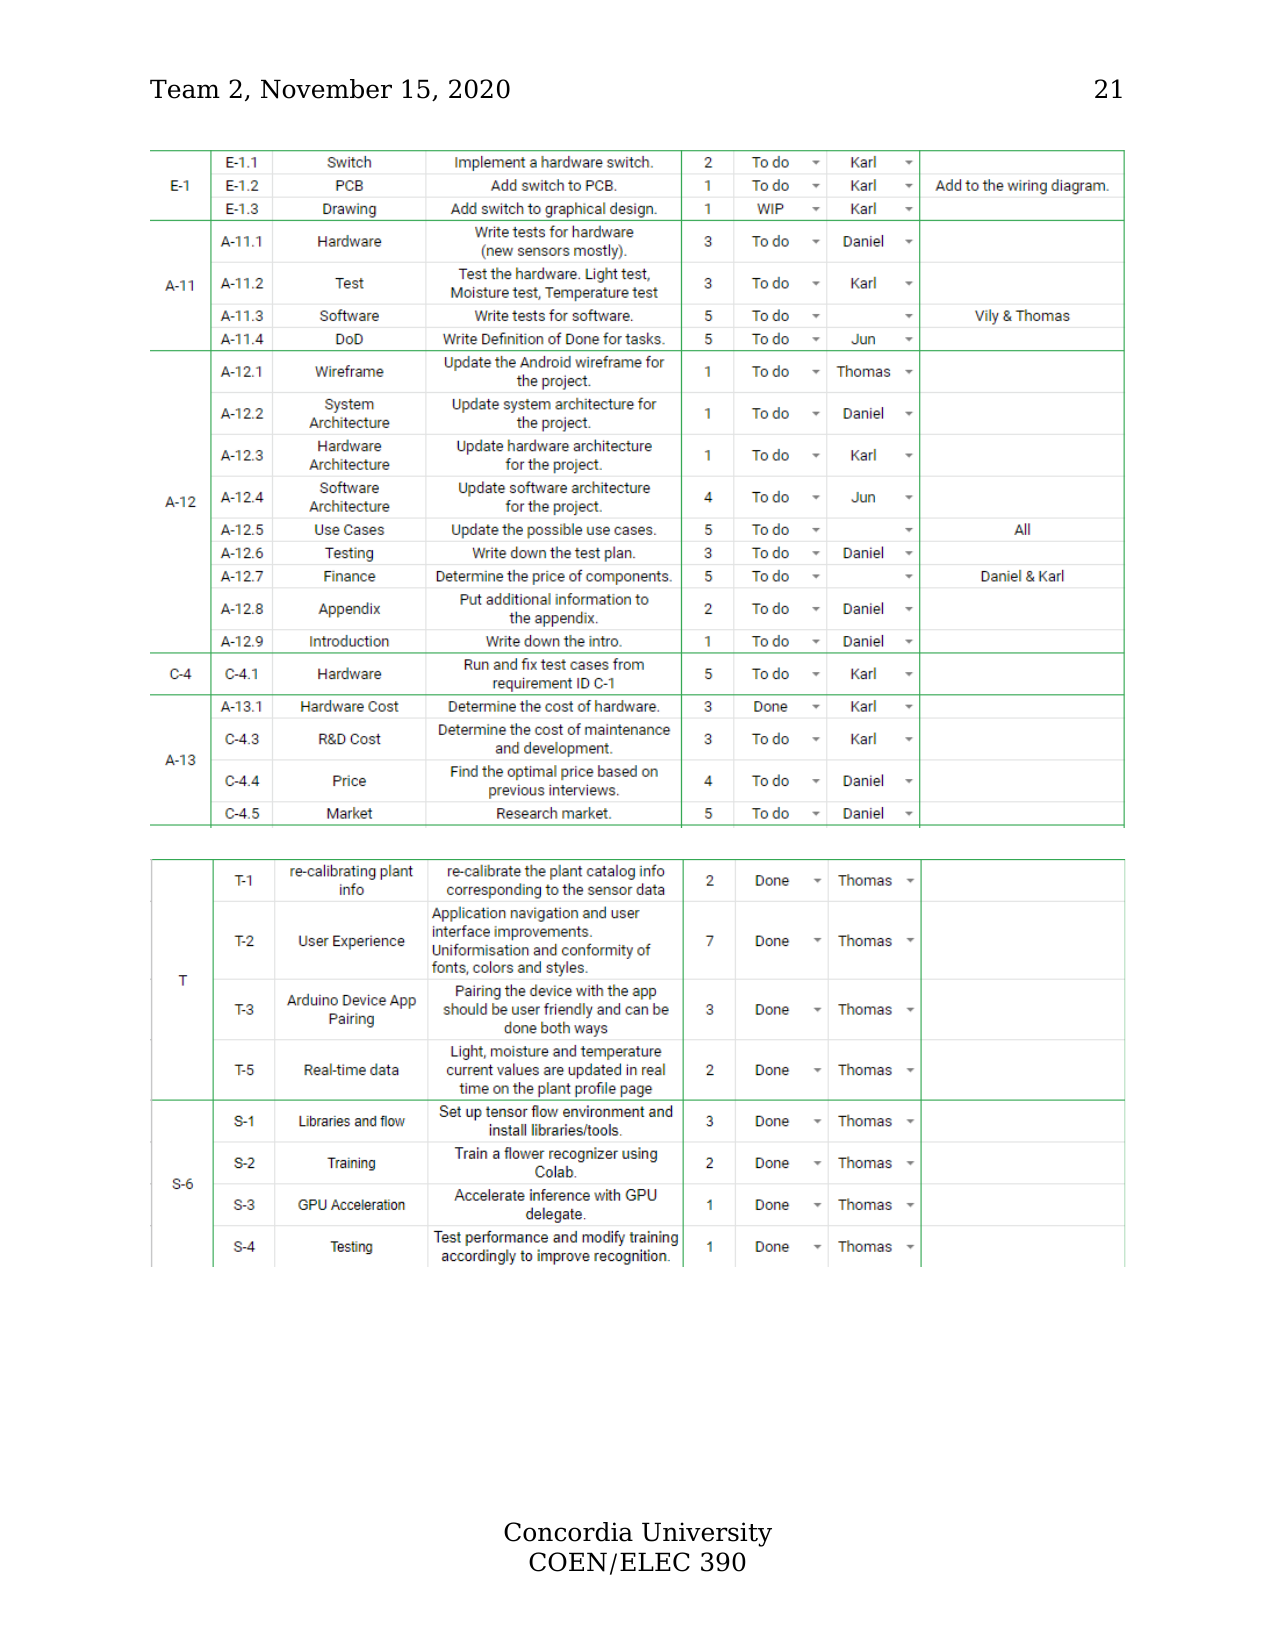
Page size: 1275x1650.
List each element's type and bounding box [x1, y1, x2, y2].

picture [150, 150, 1125, 828]
picture [150, 859, 1125, 1267]
